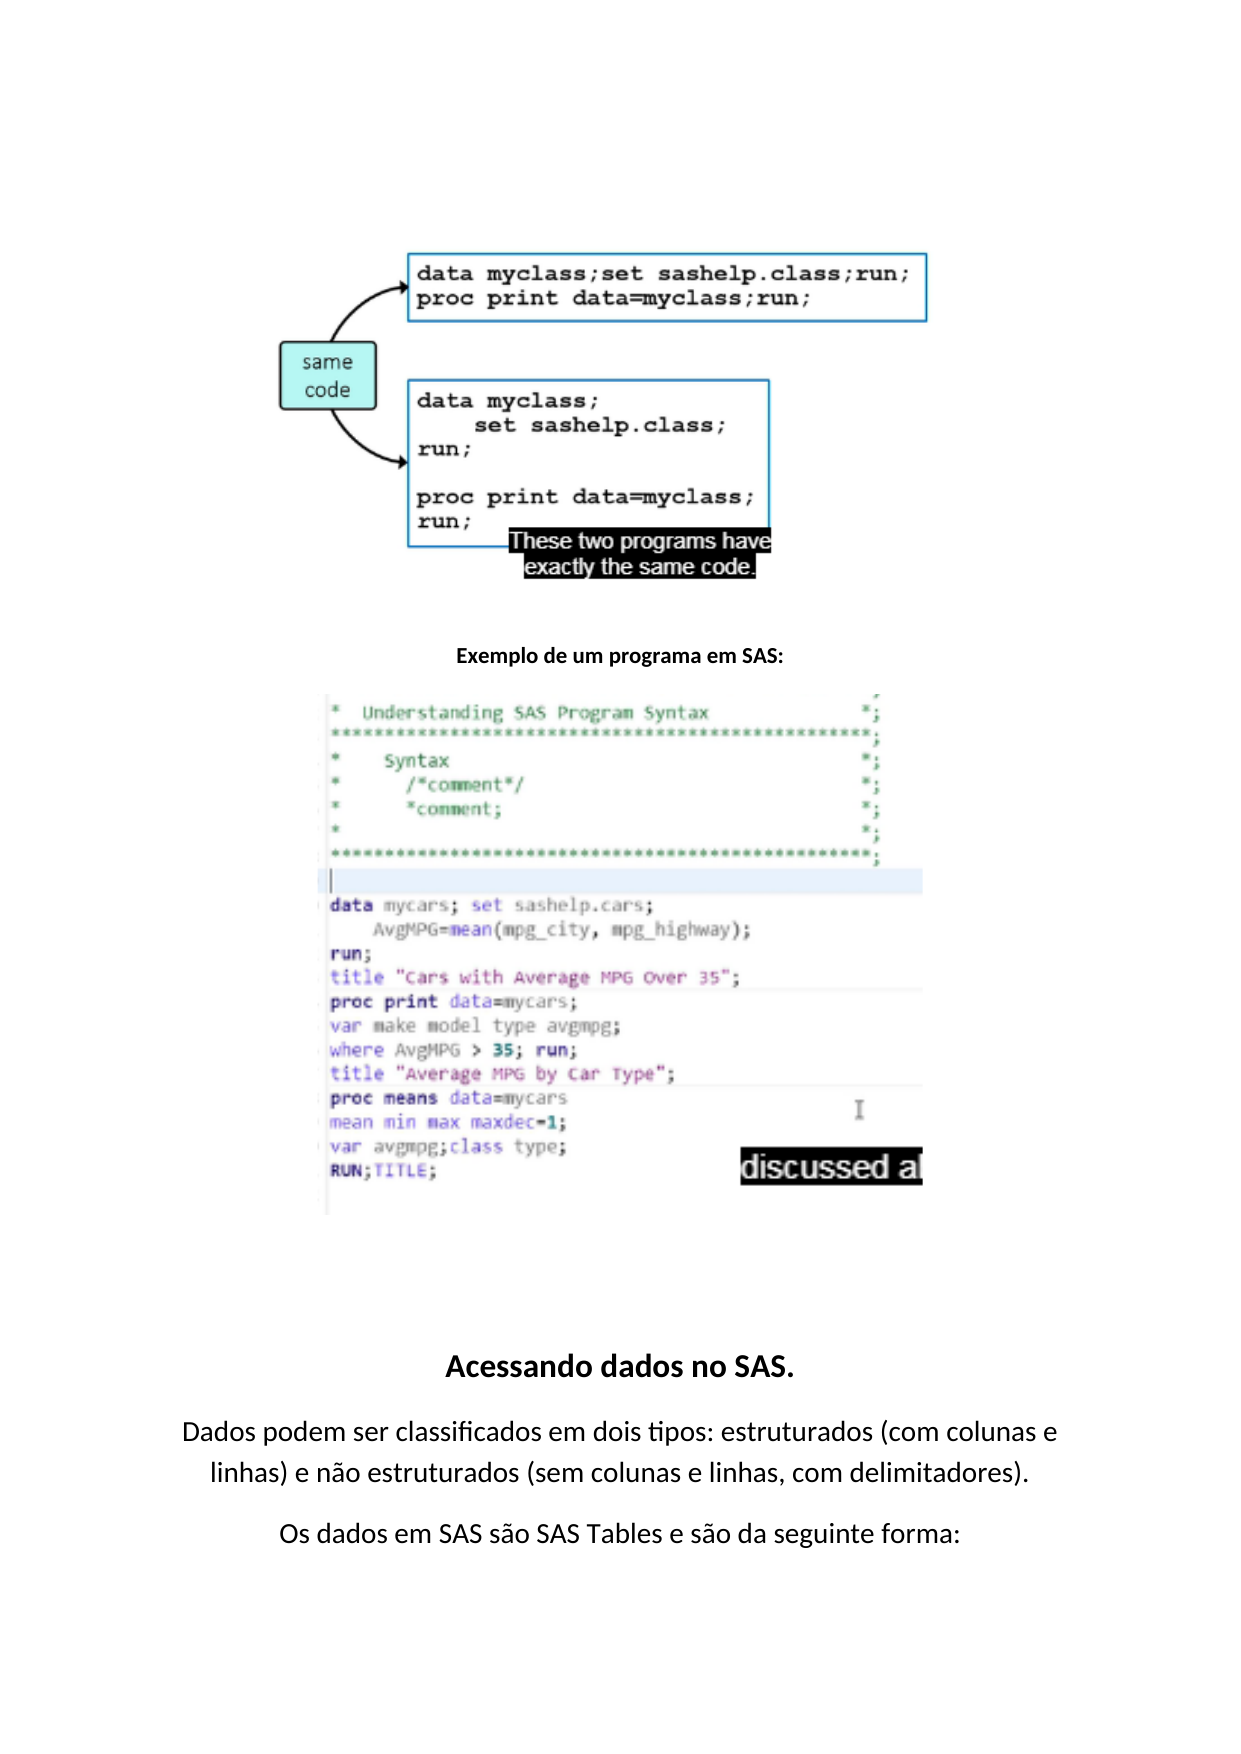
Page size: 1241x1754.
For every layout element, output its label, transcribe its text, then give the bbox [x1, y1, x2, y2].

text Acessando dados no SAS. [177, 1345, 1063, 1386]
text Os dados em SAS são SAS Tables e são da seguinte forma: [177, 1516, 1063, 1551]
picture [317, 694, 923, 1215]
text Dados podem ser classificados em dois tipos: estruturados (com colunas e linhas) e não estruturados (sem colunas e linhas, com delimitadores). [177, 1413, 1063, 1489]
text Exemplo de um programa em SAS: [177, 642, 1063, 670]
picture [177, 147, 1063, 617]
